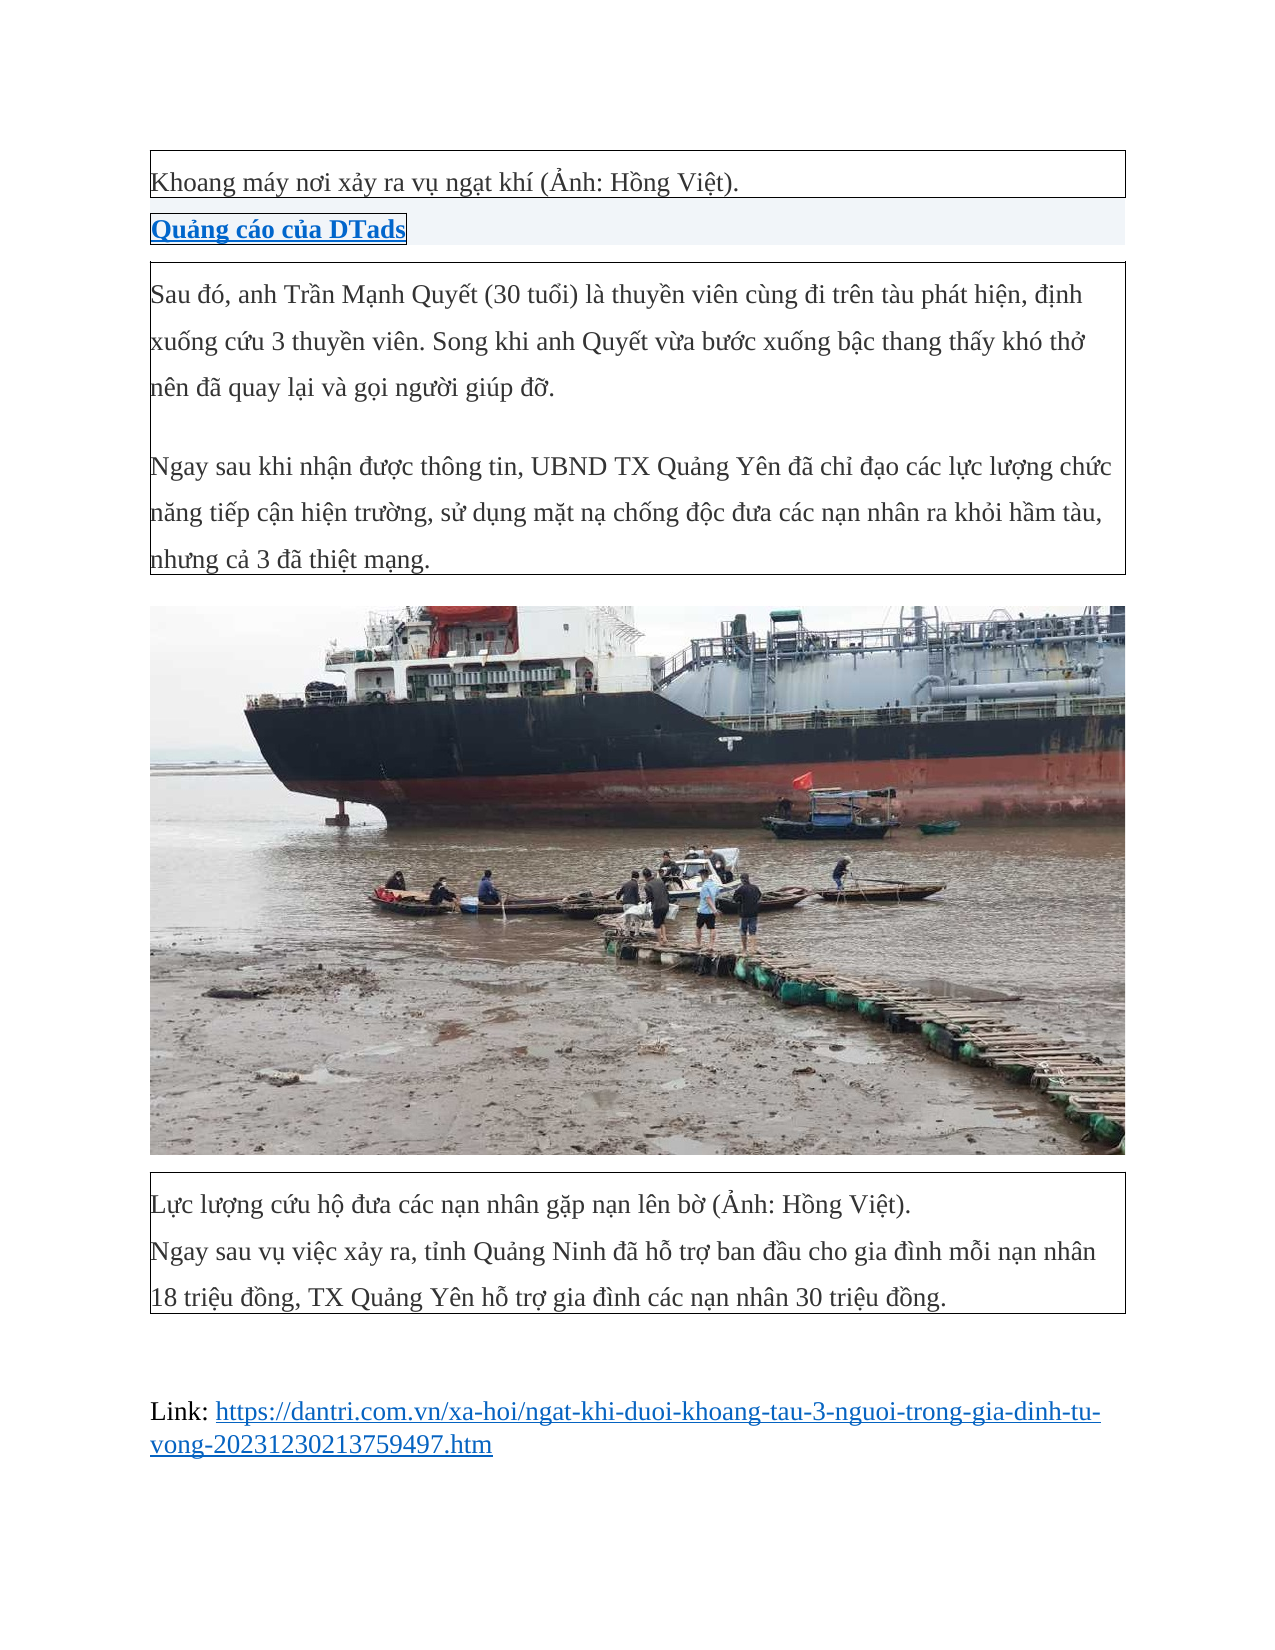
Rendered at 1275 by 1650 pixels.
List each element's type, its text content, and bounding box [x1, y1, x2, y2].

text Ngay sau khi nhận được thông tin, UBND TX Quảng Yên đã chỉ đạo các lực lượng chức năng tiếp cận hiện trường, sử dụng mặt nạ chống độc đưa các nạn nhân ra khỏi hầm tàu, nhưng cả 3 đã thiệt mạng. [151, 433, 1125, 574]
text Ngay sau vụ việc xảy ra, tỉnh Quảng Ninh đã hỗ trợ ban đầu cho gia đình mỗi nạn nhân 18 triệu đồng, TX Quảng Yên hỗ trợ gia đình các nạn nhân 30 triệu đồng. [151, 1218, 1125, 1313]
text Lực lượng cứu hộ đưa các nạn nhân gặp nạn lên bờ (Ảnh: Hồng Việt). [151, 1173, 1125, 1218]
text Quảng cáo của DTads [150, 198, 1125, 245]
text Link: https://dantri.com.vn/xa-hoi/ngat-khi-duoi-khoang-tau-3-nguoi-trong-gia-dinh-tu-vong-20231230213759497.htm [150, 1395, 1125, 1459]
picture [150, 606, 1125, 1155]
text Sau đó, anh Trần Mạnh Quyết (30 tuổi) là thuyền viên cùng đi trên tàu phát hiện, định xuống cứu 3 thuyền viên. Song khi anh Quyết vừa bước xuống bậc thang thấy khó thở nên đã quay lại và gọi người giúp đỡ. [151, 263, 1125, 403]
text Khoang máy nơi xảy ra vụ ngạt khí (Ảnh: Hồng Việt). [151, 151, 1125, 197]
